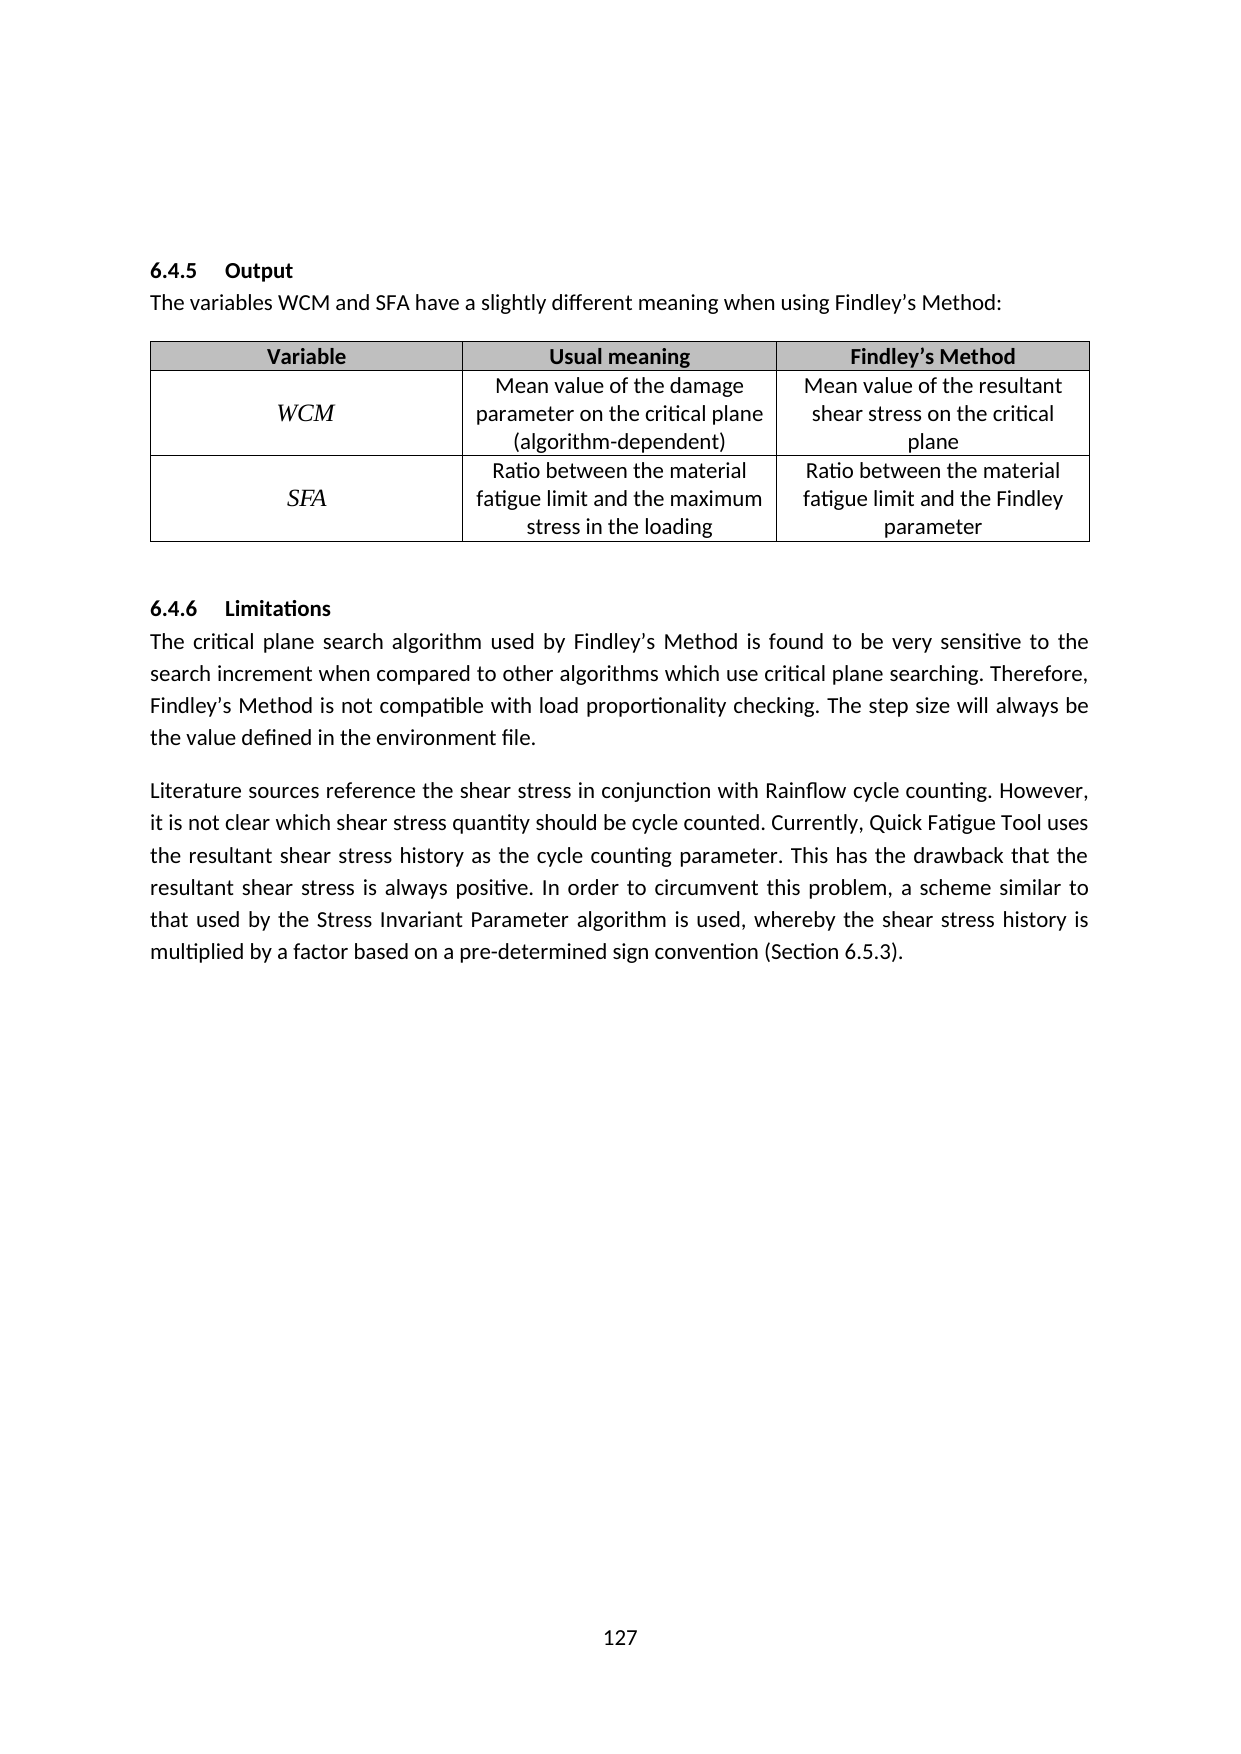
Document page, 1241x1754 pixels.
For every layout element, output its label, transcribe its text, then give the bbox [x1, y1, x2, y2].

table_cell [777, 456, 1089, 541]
text The critical plane search algorithm used by Findley’s Method is found to be very sensitive to the search increment when compared to other algorithms which use critical plane searching. Therefore, Findley’s Method is not compatible with load proportionality checking. The step size will always be the value defined in the environment file. [150, 627, 1090, 751]
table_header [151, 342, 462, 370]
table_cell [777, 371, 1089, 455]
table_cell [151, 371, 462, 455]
text Literature sources reference the shear stress in conjunction with Rainflow cycle counting. However, it is not clear which shear stress quantity should be cycle counted. Currently, Quick Fatigue Tool uses the resultant shear stress history as the cycle counting parameter. This has the drawback that the resultant shear stress is always positive. In order to circumvent this problem, a scheme similar to that used by the Stress Invariant Parameter algorithm is used, whereby the shear stress history is multiplied by a factor based on a pre-determined sign convention (Section 6.5.3). [150, 776, 1090, 965]
subtitle 6.4.5 Output [150, 256, 1090, 284]
subtitle 6.4.6 Limitations [150, 594, 1090, 623]
text The variables WCM and SFA have a slightly different meaning when using Findley’s Method: [150, 288, 1090, 316]
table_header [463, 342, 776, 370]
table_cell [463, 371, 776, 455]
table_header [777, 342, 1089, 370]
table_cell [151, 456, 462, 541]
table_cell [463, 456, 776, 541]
